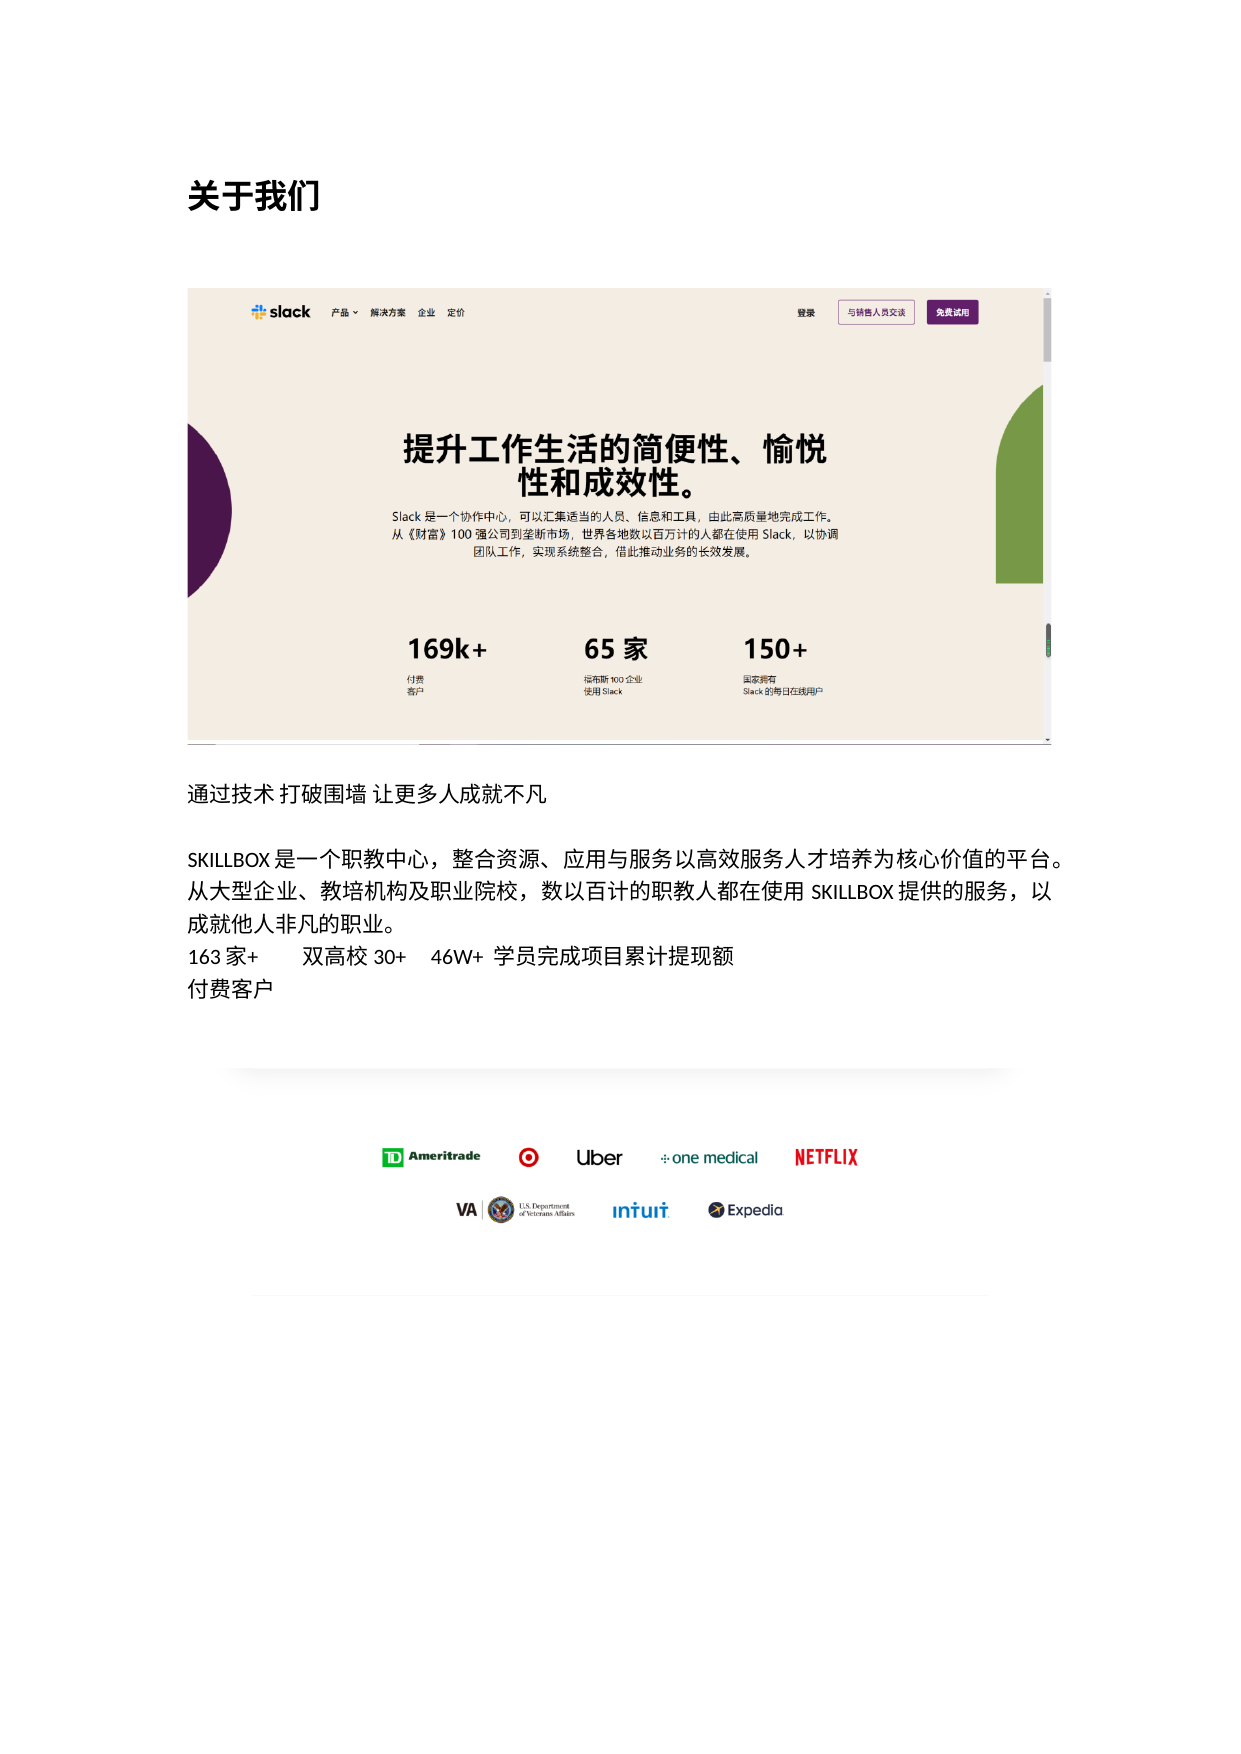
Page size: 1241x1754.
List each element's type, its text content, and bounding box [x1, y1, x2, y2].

picture [187, 288, 1052, 745]
text 付费客户 [187, 971, 1053, 1004]
picture [187, 1068, 1052, 1313]
text 163家+ 双高校 30+ 46W+ 学员完成项目累计提现额 [187, 939, 1053, 971]
subtitle 关于我们 [187, 162, 1053, 227]
text SKILLBOX是一个职教中心，整合资源、应用与服务以高效服务人才培养为核心价值的平台。从大型企业、教培机构及职业院校，数以百计的职教人都在使用SKILLBOX提供的服务，以成就他人非凡的职业。 [187, 841, 1053, 939]
text 通过技术 打破围墙 让更多人成就不凡 [187, 776, 1053, 809]
